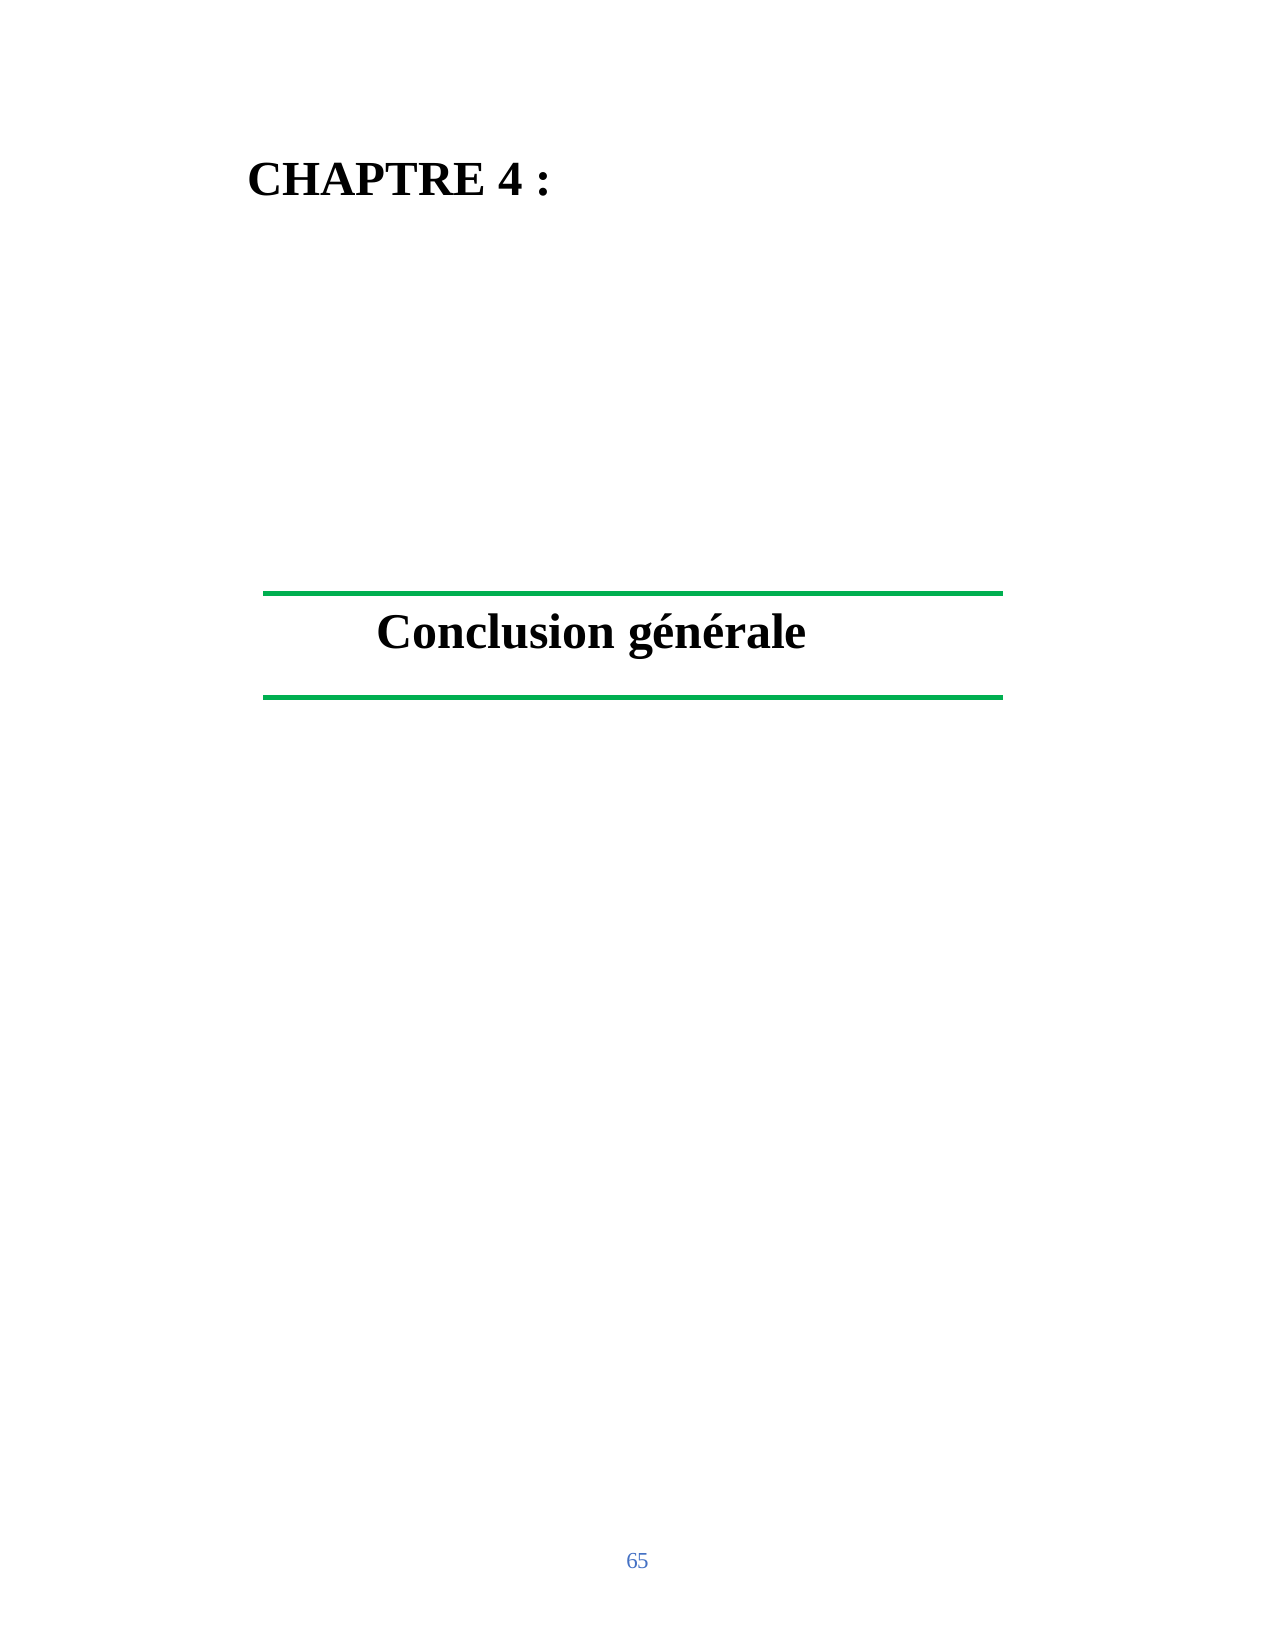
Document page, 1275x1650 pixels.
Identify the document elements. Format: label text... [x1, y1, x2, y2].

title Conclusion générale [0, 594, 1254, 660]
text CHAPTRE 4 : [247, 150, 1254, 206]
